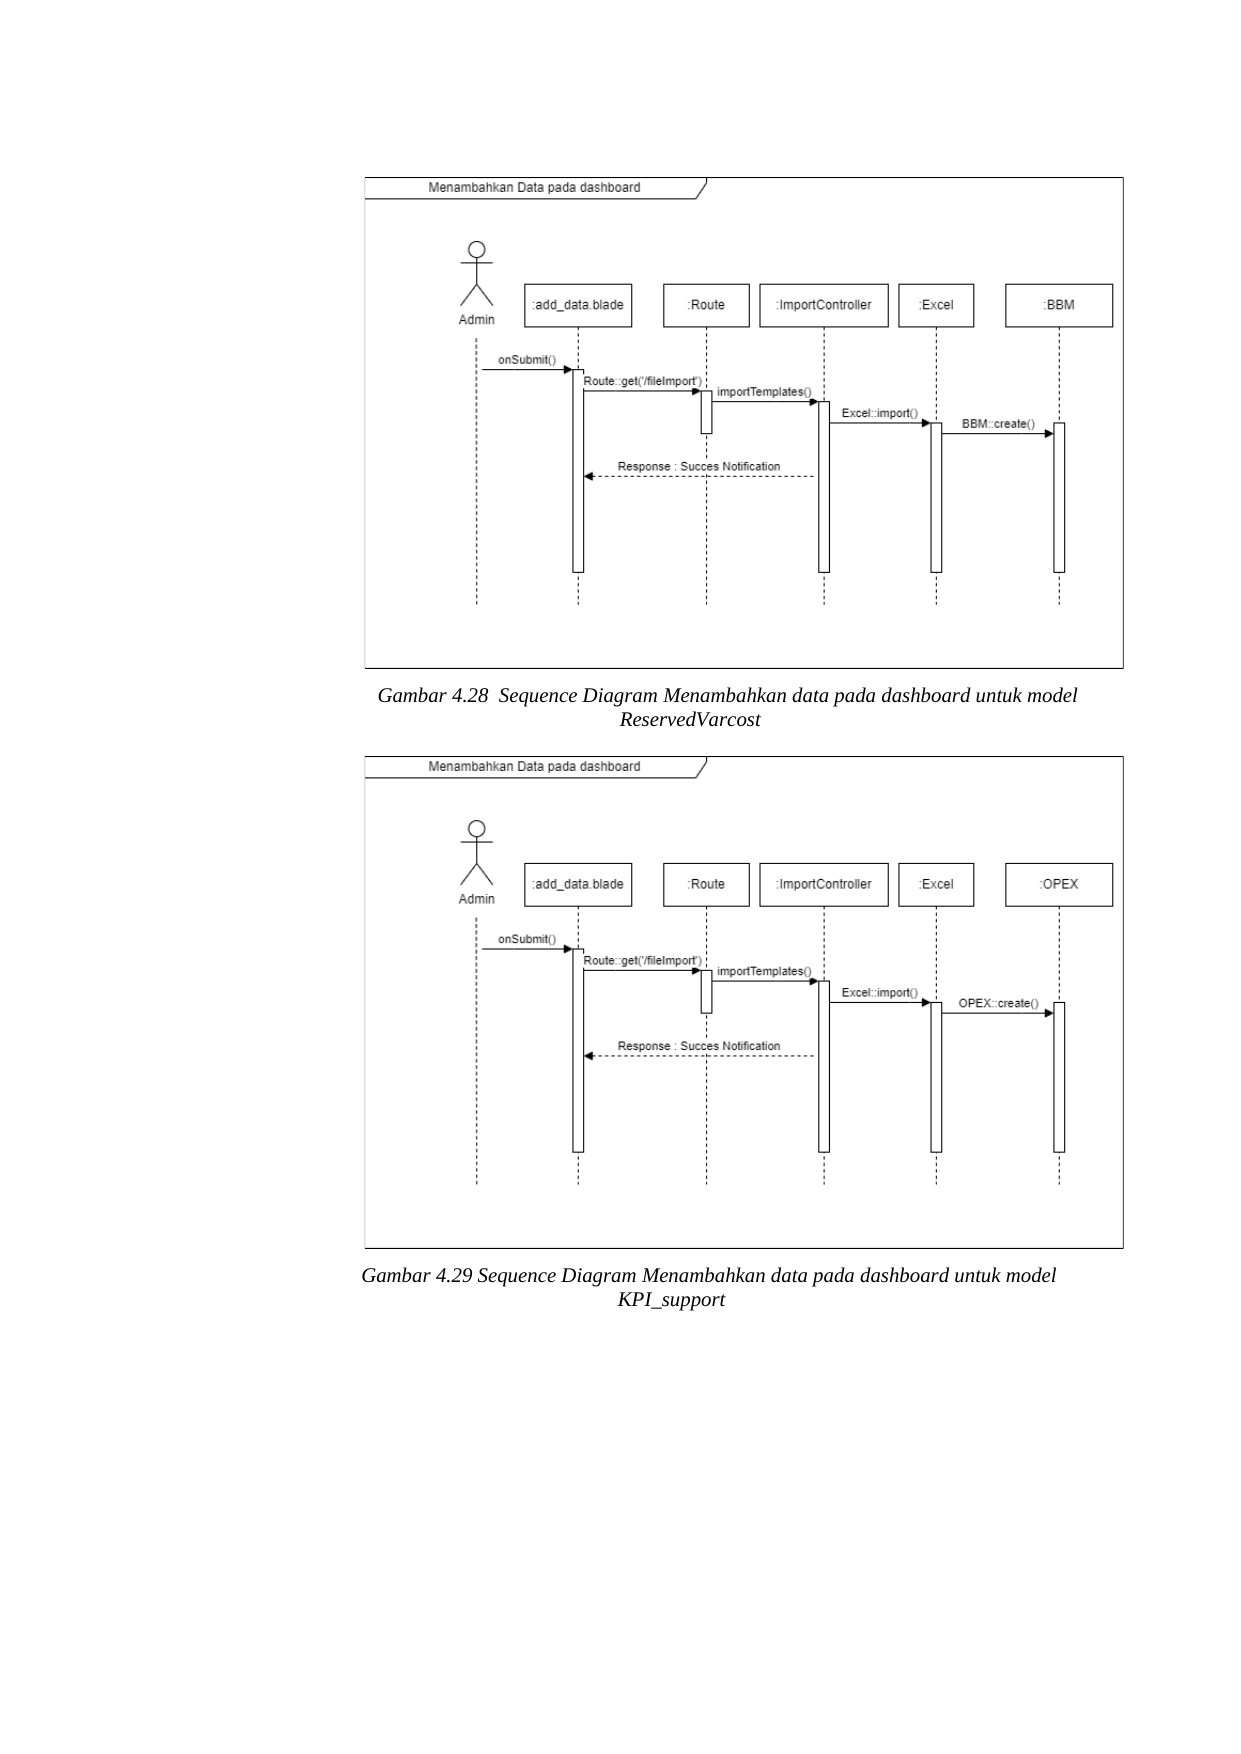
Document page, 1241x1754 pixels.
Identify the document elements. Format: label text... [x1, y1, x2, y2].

picture [364, 177, 1124, 669]
text Gambar 4.28 Sequence Diagram Menambahkan data pada dashboard untuk model ReservedVarcost [290, 683, 1092, 731]
picture [364, 756, 1124, 1249]
text Gambar 4.29 Sequence Diagram Menambahkan data pada dashboard untuk model KPI_support [252, 1263, 1092, 1311]
